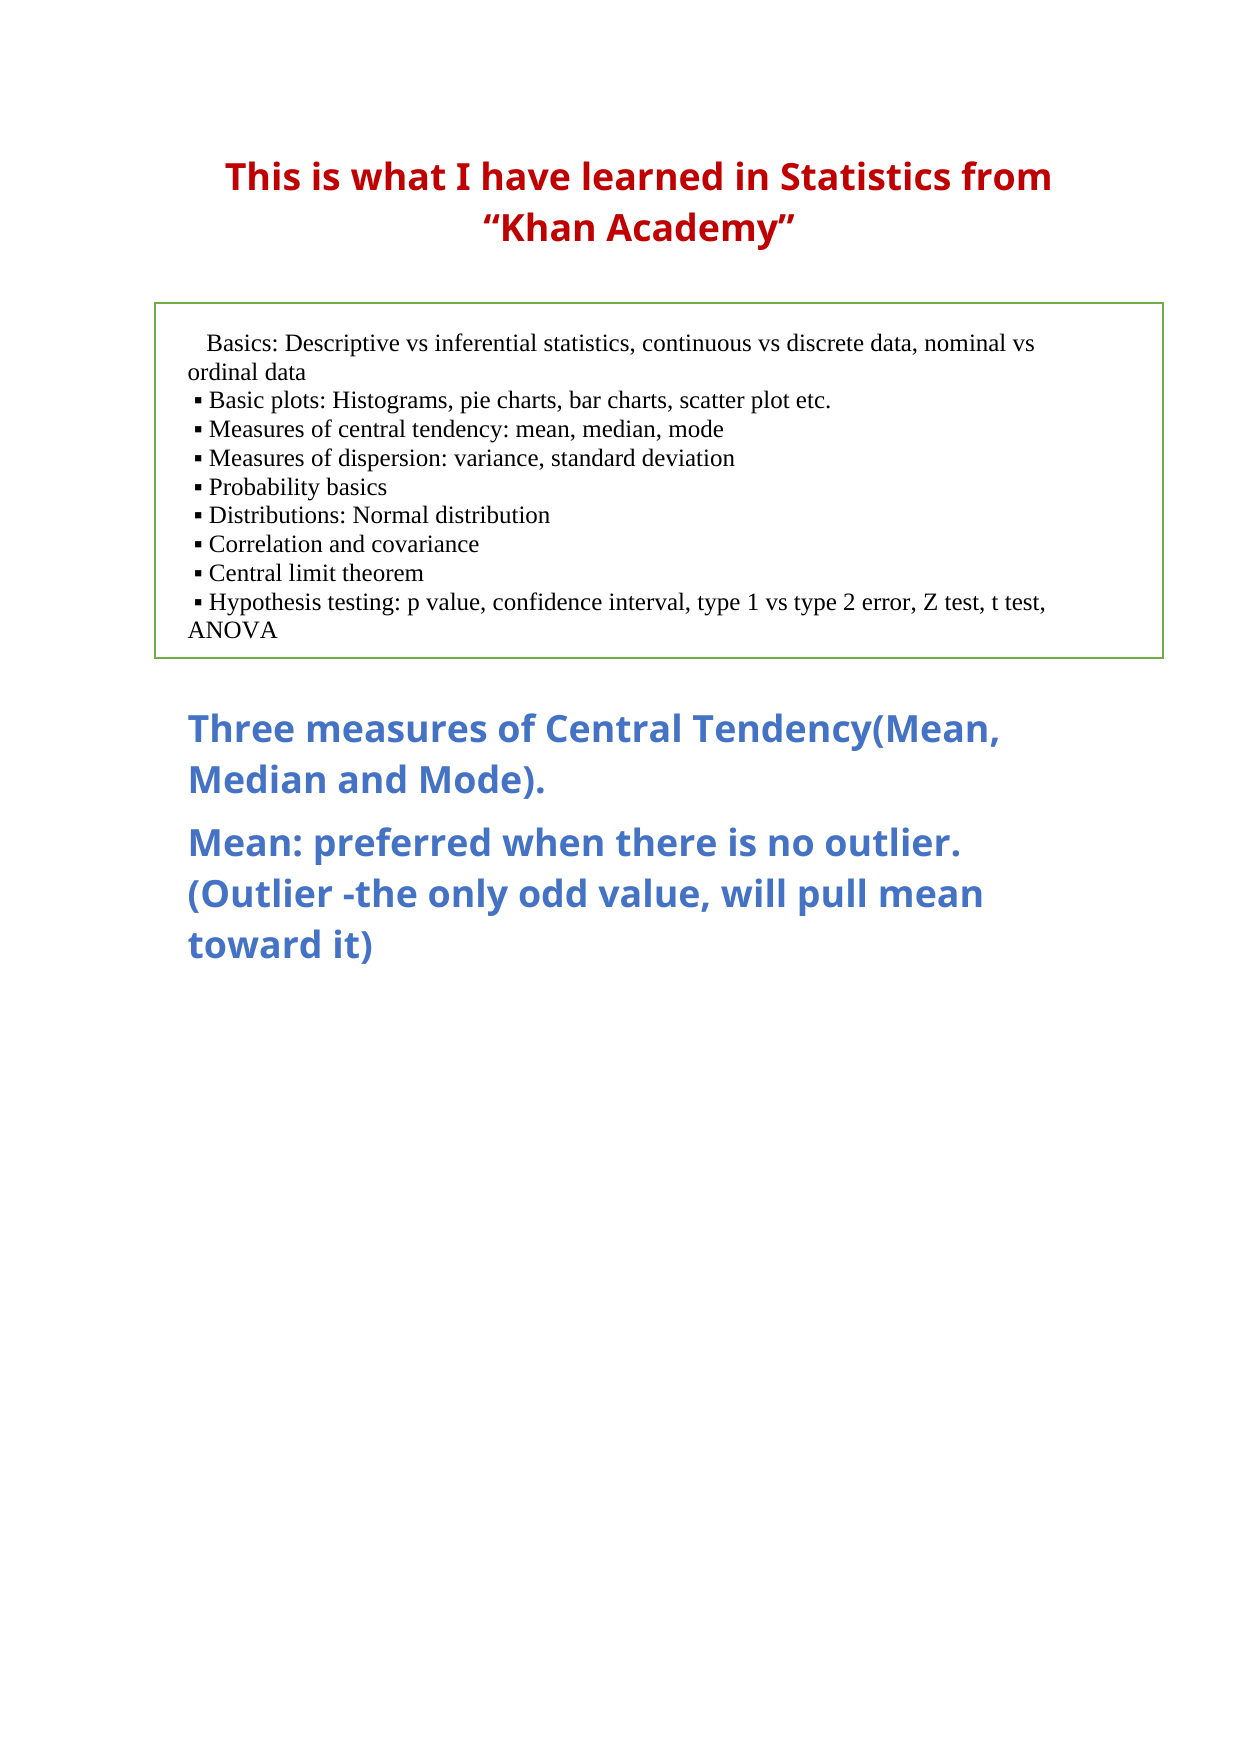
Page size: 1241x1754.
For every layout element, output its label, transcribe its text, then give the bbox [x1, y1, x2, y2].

text ▪ Measures of dispersion: variance, standard deviation [187, 443, 1090, 472]
text ▪ Basic plots: Histograms, pie charts, bar charts, scatter plot etc. [187, 386, 1090, 414]
text Mean: preferred when there is no outlier. (Outlier -the only odd value, will pull mean toward it) [187, 816, 1090, 969]
text Three measures of Central Tendency(Mean, Median and Mode). [187, 702, 1090, 804]
text ▪ Probability basics [187, 472, 1090, 501]
text This is what I have learned in Statistics from “Khan Academy” [187, 150, 1090, 252]
text ▪ Correlation and covariance [187, 529, 1090, 558]
text Basics: Descriptive vs inferential statistics, continuous vs discrete data, nominal vs ordinal data [187, 328, 1090, 386]
text ▪ Central limit theorem [187, 558, 1090, 587]
text ▪ Distributions: Normal distribution [187, 501, 1090, 529]
text ▪ Measures of central tendency: mean, median, mode [187, 414, 1090, 443]
text ▪ Hypothesis testing: p value, confidence interval, type 1 vs type 2 error, Z test, t test, ANOVA [187, 587, 1090, 644]
